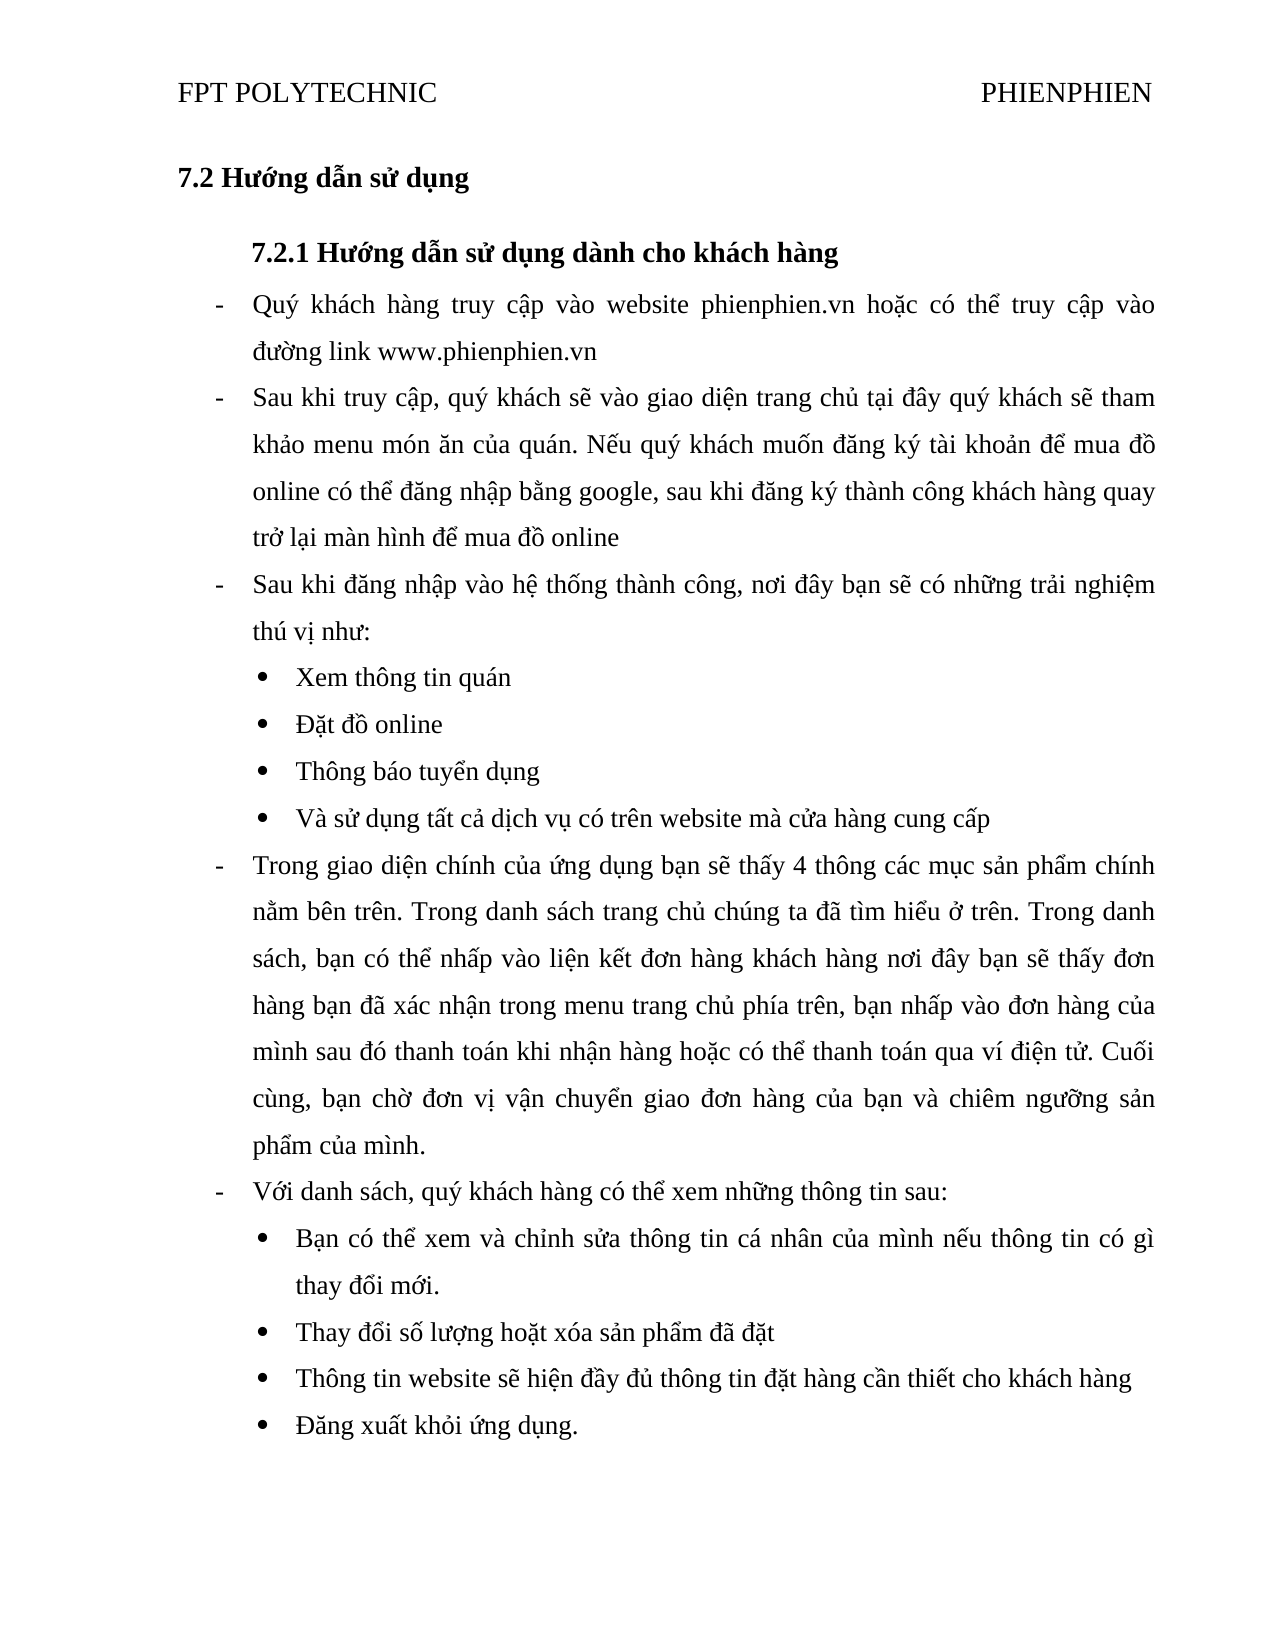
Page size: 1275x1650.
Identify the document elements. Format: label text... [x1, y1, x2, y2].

list Xem thông tin quán [258, 661, 1157, 693]
list Với danh sách, quý khách hàng có thể xem những thông tin sau: [215, 1176, 1157, 1207]
list Trong giao diện chính của ứng dụng bạn sẽ thấy 4 thông các mục sản phẩm chính nằm bên trên. Trong danh sách trang chủ chúng ta đã tìm hiểu ở trên. Trong danh sách, bạn có thể nhấp vào liện kết đơn hàng khách hàng nơi đây bạn sẽ thấy đơn hàng bạn đã xác nhận trong menu trang chủ phía trên, bạn nhấp vào đơn hàng của mình sau đó thanh toán khi nhận hàng hoặc có thể thanh toán qua ví điện tử. Cuối cùng, bạn chờ đơn vị vận chuyển giao đơn hàng của bạn và chiêm ngưỡng sản phẩm của mình. [215, 849, 1157, 1160]
list Đăng xuất khỏi ứng dụng. [258, 1409, 1157, 1441]
list Sau khi truy cập, quý khách sẽ vào giao diện trang chủ tại đây quý khách sẽ tham khảo menu món ăn của quán. Nếu quý khách muốn đăng ký tài khoản để mua đồ online có thể đăng nhập bằng google, sau khi đăng ký thành công khách hàng quay trở lại màn hình để mua đồ online [215, 381, 1157, 552]
list Thông tin website sẽ hiện đầy đủ thông tin đặt hàng cần thiết cho khách hàng [258, 1362, 1157, 1394]
text 7.2 Hướng dẫn sử dụng [177, 160, 1157, 193]
list Và sử dụng tất cả dịch vụ có trên website mà cửa hàng cung cấp [258, 802, 1157, 833]
list Sau khi đăng nhập vào hệ thống thành công, nơi đây bạn sẽ có những trải nghiệm thú vị như: [215, 568, 1157, 646]
list Thay đổi số lượng hoặt xóa sản phẩm đã đặt [258, 1316, 1157, 1347]
list Bạn có thể xem và chỉnh sửa thông tin cá nhân của mình nếu thông tin có gì thay đổi mới. [258, 1222, 1157, 1300]
list Thông báo tuyển dụng [258, 755, 1157, 786]
text 7.2.1 Hướng dẫn sử dụng dành cho khách hàng [251, 235, 1157, 269]
list Quý khách hàng truy cập vào website phienphien.vn hoặc có thể truy cập vào đường link www.phienphien.vn [215, 288, 1157, 366]
list Đặt đồ online [258, 708, 1157, 739]
